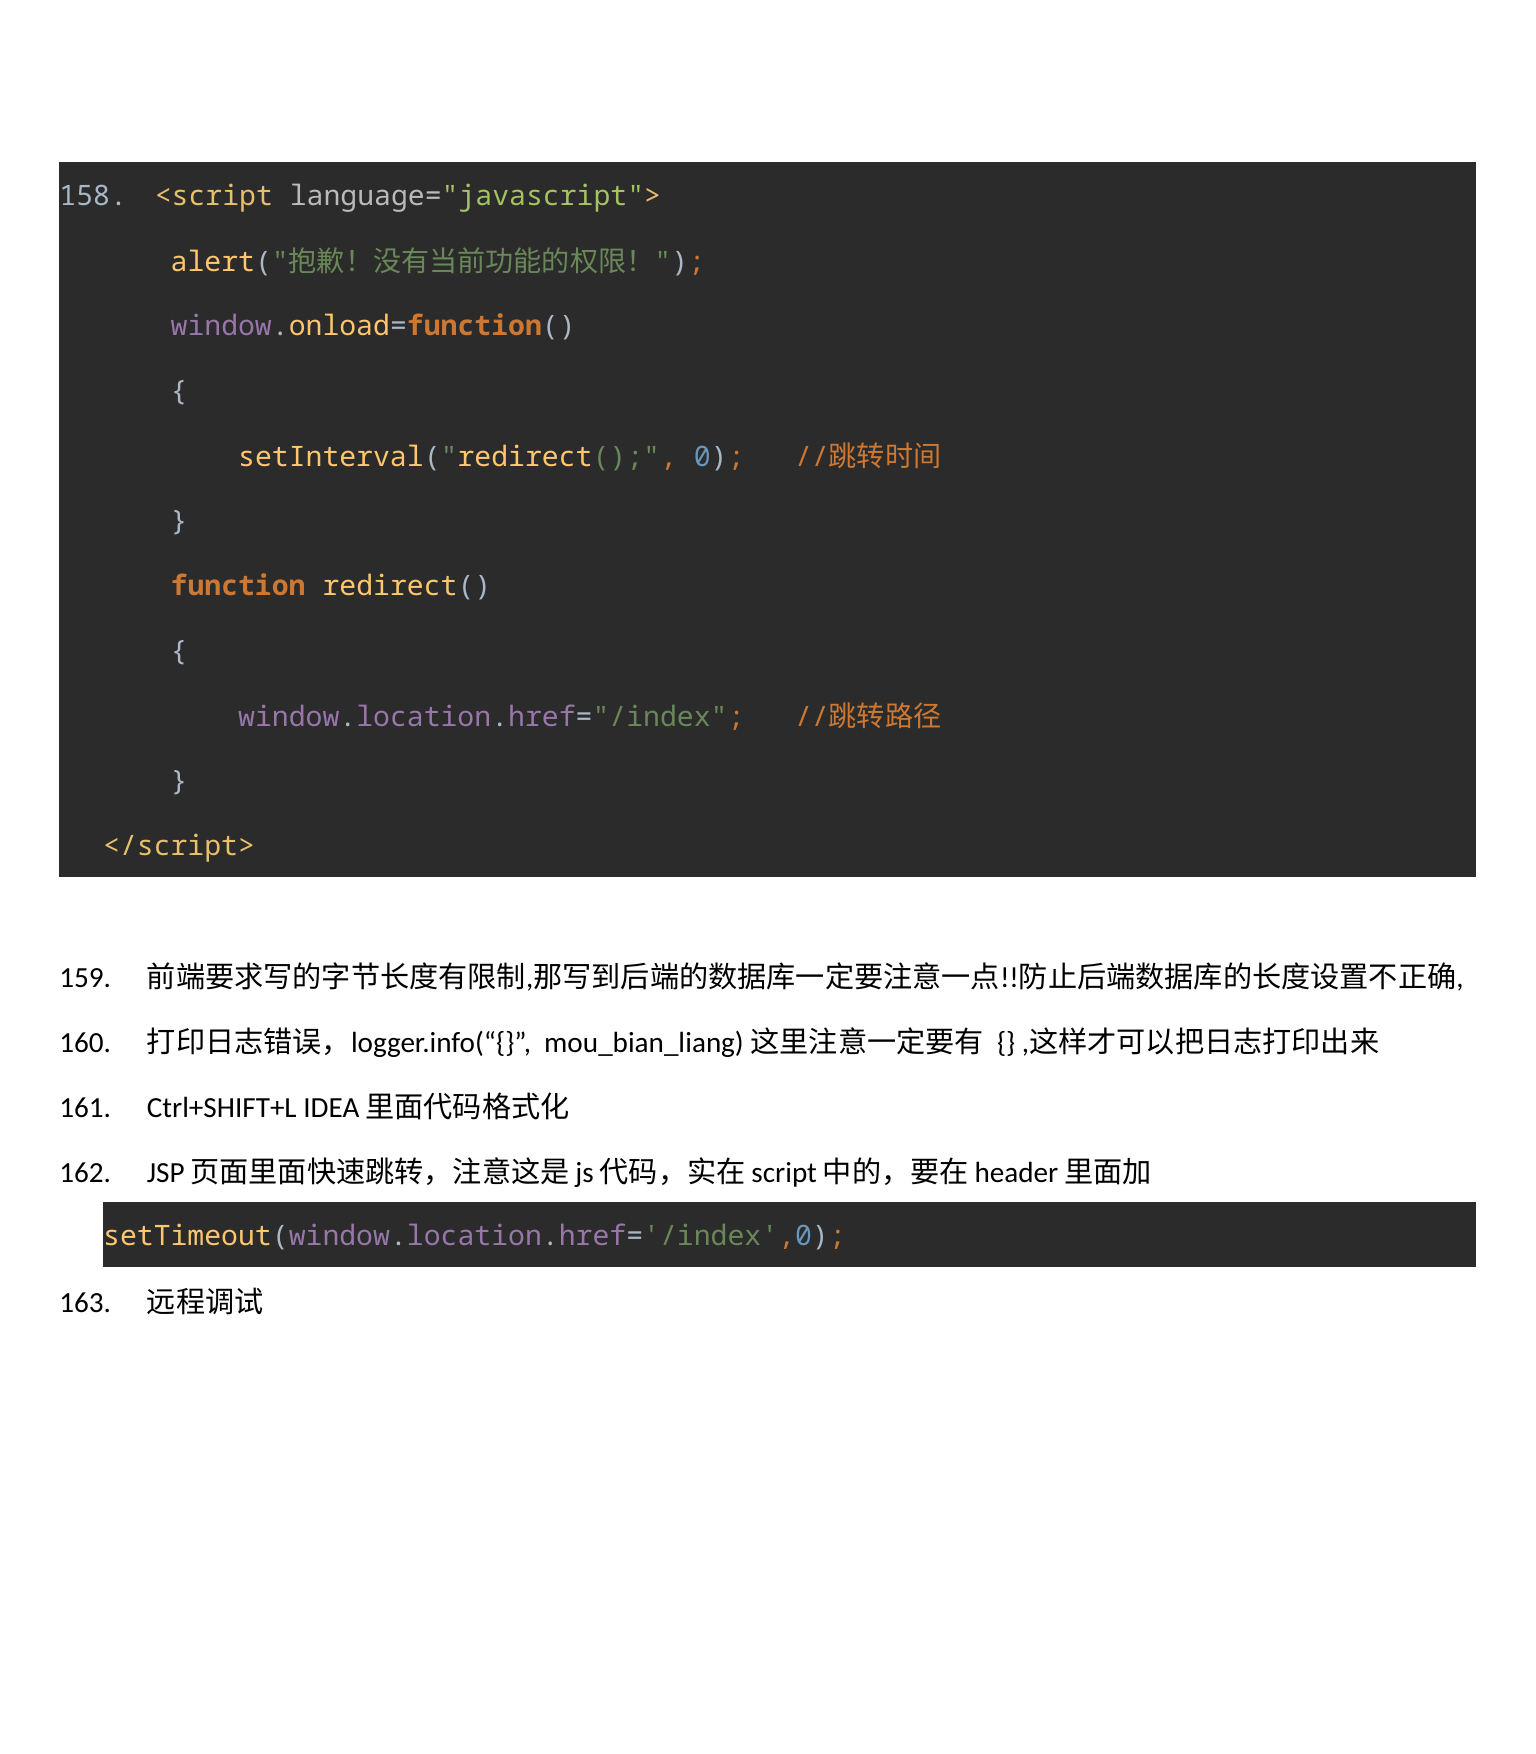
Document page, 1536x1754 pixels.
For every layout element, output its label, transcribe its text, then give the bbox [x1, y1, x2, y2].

list setTimeout(window.location.href='/index',0); [103, 1202, 1476, 1267]
list JSP页面里面快速跳转，注意这是js代码，实在script中的，要在header里面加 [59, 1137, 1476, 1202]
list <script language="javascript"> alert("抱歉！没有当前功能的权限！"); window.onload=function() { setInterval("redirect();", 0); //跳转时间 } function redirect() { window.location.href="/index"; //跳转路径 } </script> [59, 162, 1476, 877]
list 远程调试 [59, 1267, 1476, 1332]
list 打印日志错误，logger.info(“{}”, mou_bian_liang) 这里注意一定要有 {} ,这样才可以把日志打印出来 [59, 1007, 1476, 1072]
list 前端要求写的字节长度有限制,那写到后端的数据库一定要注意一点!!防止后端数据库的长度设置不正确, [59, 942, 1476, 1007]
list Ctrl+SHIFT+L IDEA里面代码格式化 [59, 1072, 1476, 1137]
